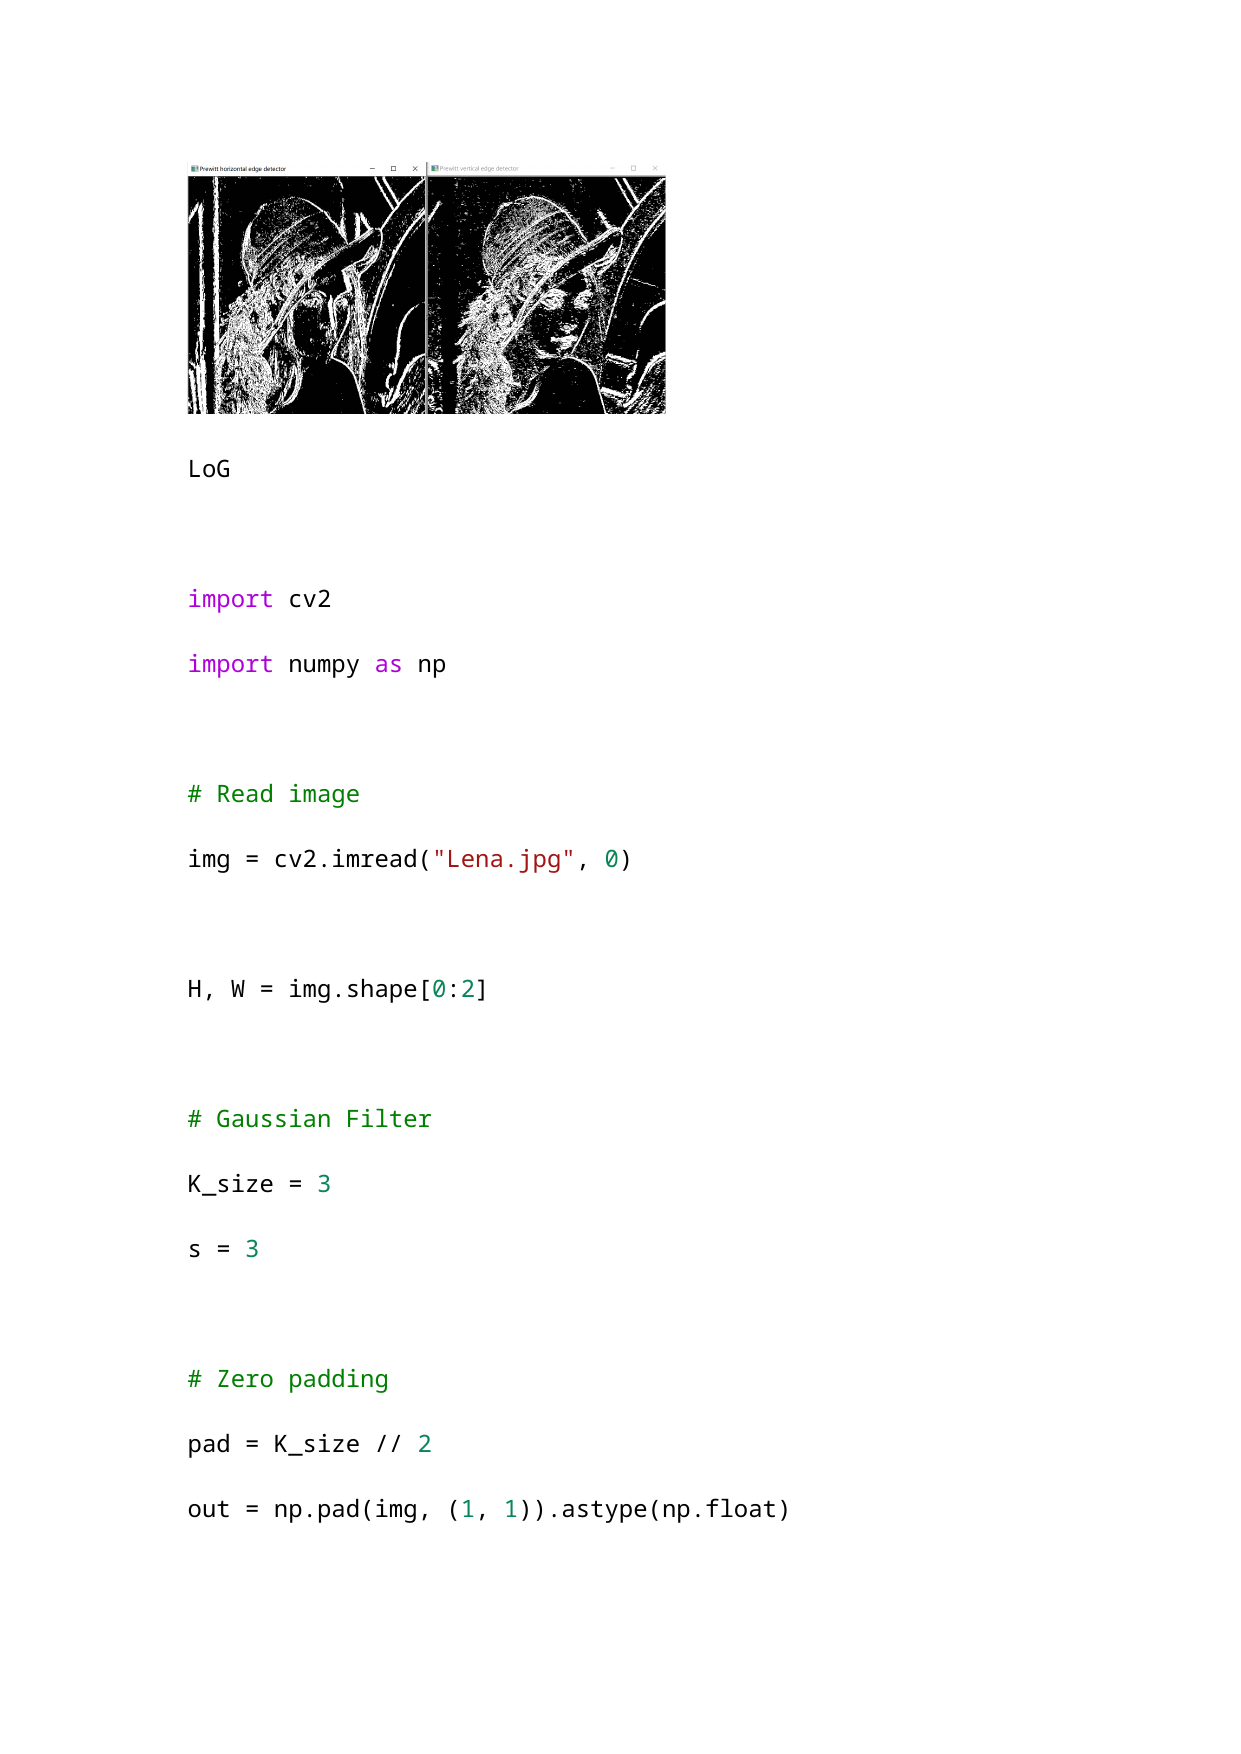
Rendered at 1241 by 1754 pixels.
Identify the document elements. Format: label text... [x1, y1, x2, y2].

picture [187, 162, 666, 414]
text H, W = img.shape[0:2] [187, 955, 1053, 1020]
text import cv2 [187, 565, 1053, 630]
text s = 3 [187, 1215, 1053, 1280]
text out = np.pad(img, (1, 1)).astype(np.float) [187, 1475, 1053, 1540]
text import numpy as np [187, 630, 1053, 695]
text K_size = 3 [187, 1150, 1053, 1215]
text img = cv2.imread("Lena.jpg", 0) [187, 825, 1053, 890]
text # Read image [187, 760, 1053, 825]
text pad = K_size // 2 [187, 1410, 1053, 1475]
text # Zero padding [187, 1345, 1053, 1410]
text # Gaussian Filter [187, 1085, 1053, 1150]
text LoG [187, 435, 1053, 500]
